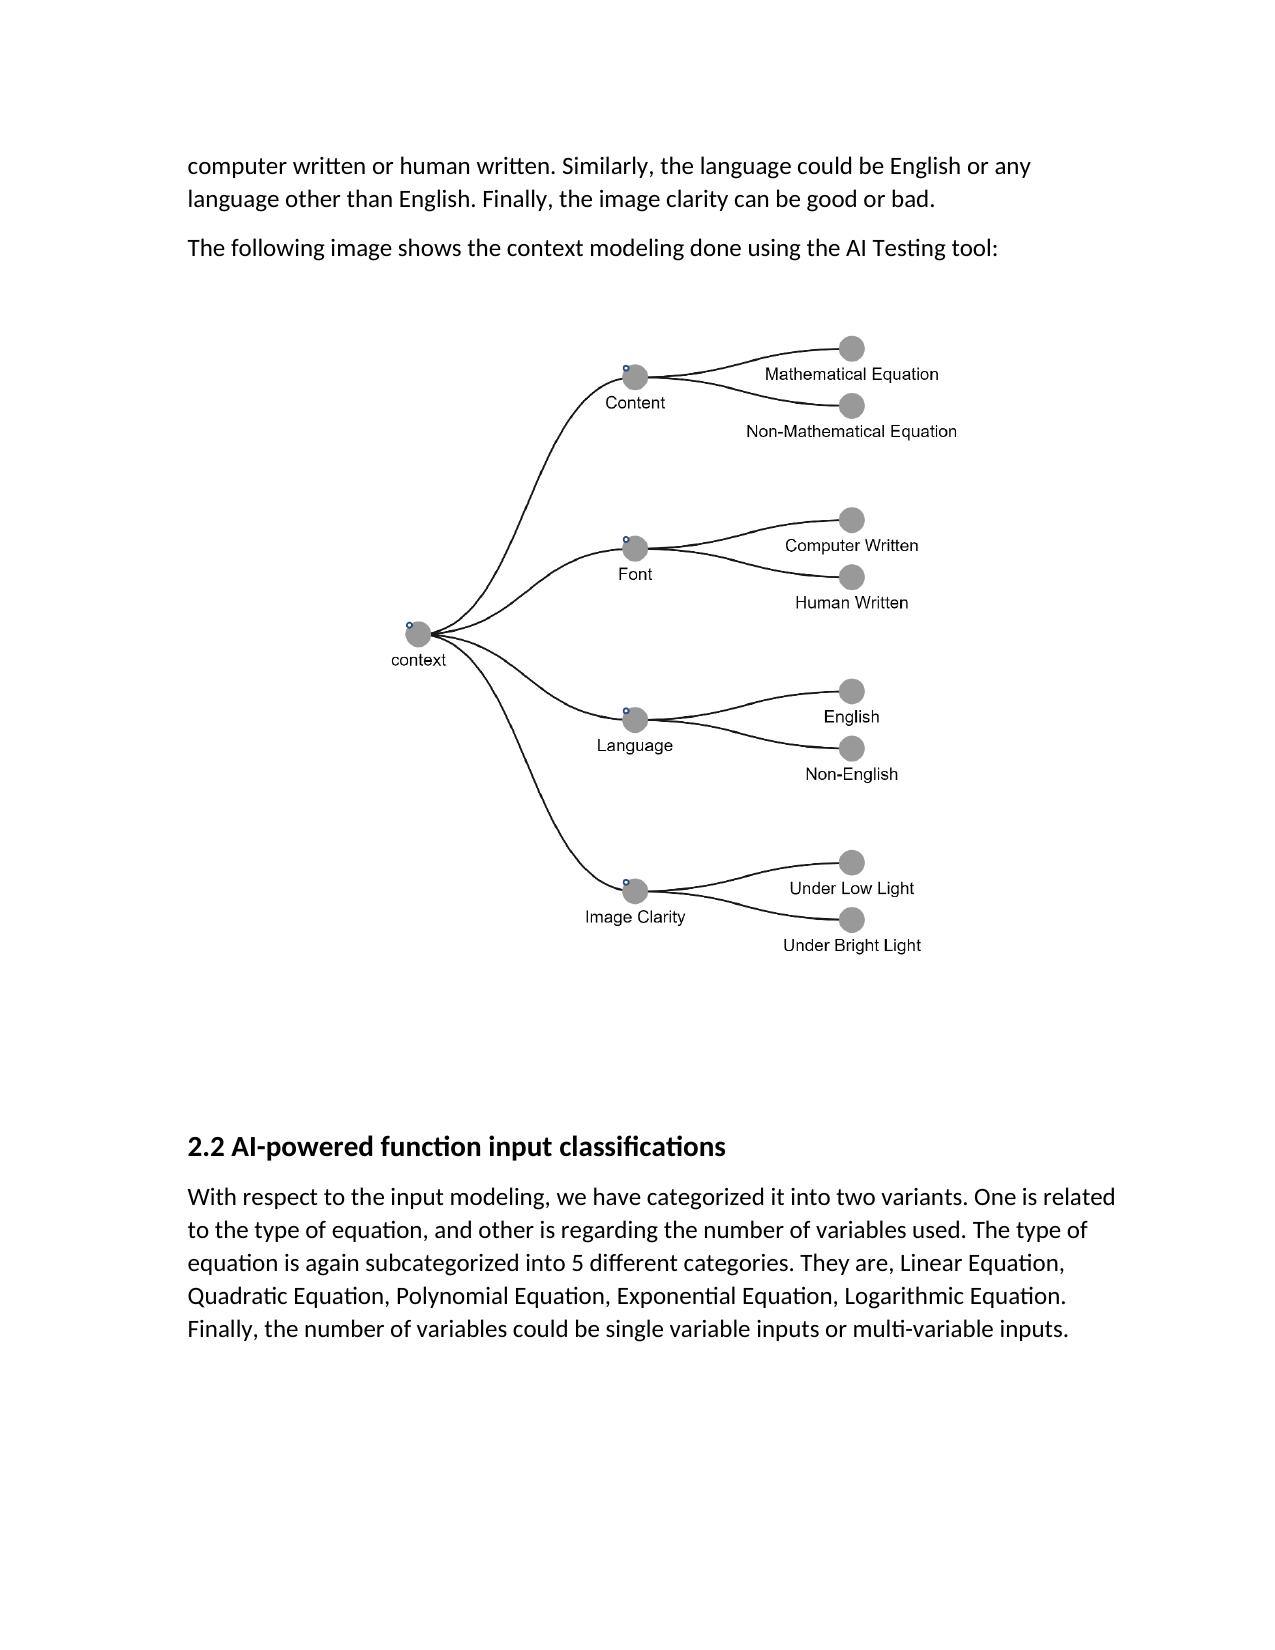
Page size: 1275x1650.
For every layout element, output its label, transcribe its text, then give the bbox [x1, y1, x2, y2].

text The following image shows the context modeling done using the AI Testing tool: [187, 232, 1125, 263]
text With respect to the input modeling, we have categorized it into two variants. One is related to the type of equation, and other is regarding the number of variables used. The type of equation is again subcategorized into 5 different categories. They are, Linear Equation, Quadratic Equation, Polynomial Equation, Exponential Equation, Logarithmic Equation. Finally, the number of variables could be single variable inputs or multi-variable inputs. [187, 1181, 1125, 1344]
picture [0, 331, 1275, 961]
subtitle AI-powered function input classifications [187, 1128, 1125, 1164]
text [187, 150, 1125, 213]
